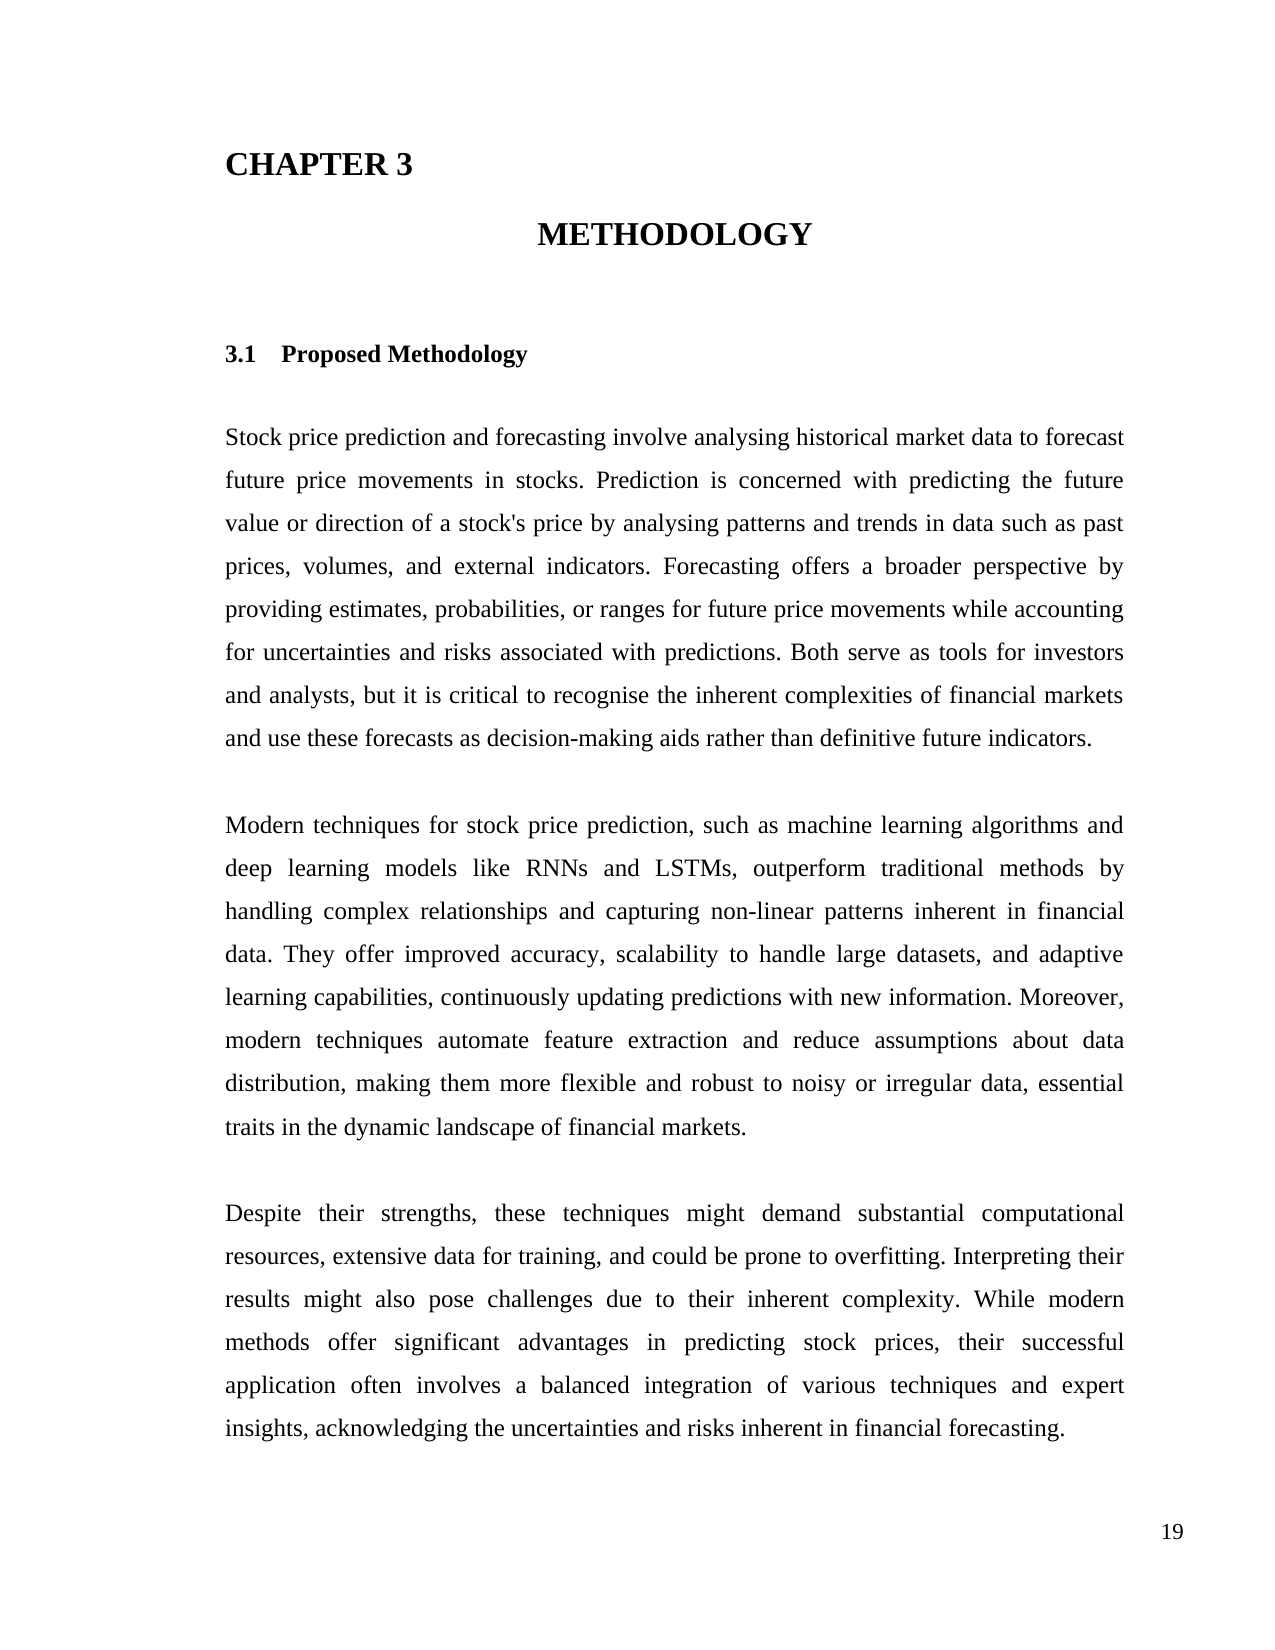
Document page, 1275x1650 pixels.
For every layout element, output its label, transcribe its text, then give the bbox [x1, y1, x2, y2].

text METHODOLOGY [322, 214, 1028, 252]
text Stock price prediction and forecasting involve analysing historical market data to forecast future price movements in stocks. Prediction is concerned with predicting the future value or direction of a stock's price by analysing patterns and trends in data such as past prices, volumes, and external indicators. Forecasting offers a broader perspective by providing estimates, probabilities, or ranges for future price movements while accounting for uncertainties and risks associated with predictions. Both serve as tools for investors and analysts, but it is critical to recognise the inherent complexities of financial markets and use these forecasts as decision-making aids rather than definitive future indicators. [225, 422, 1125, 752]
text CHAPTER 3 [225, 144, 1183, 182]
subtitle Proposed Methodology [225, 339, 1183, 368]
text Modern techniques for stock price prediction, such as machine learning algorithms and deep learning models like RNNs and LSTMs, outperform traditional methods by handling complex relationships and capturing non-linear patterns inherent in financial data. They offer improved accuracy, scalability to handle large datasets, and adaptive learning capabilities, continuously updating predictions with new information. Moreover, modern techniques automate feature extraction and reduce assumptions about data distribution, making them more flexible and robust to noisy or irregular data, essential traits in the dynamic landscape of financial markets. [225, 810, 1125, 1140]
text Despite their strengths, these techniques might demand substantial computational resources, extensive data for training, and could be prone to overfitting. Interpreting their results might also pose challenges due to their inherent complexity. While modern methods offer significant advantages in predicting stock prices, their successful application often involves a balanced integration of various techniques and expert insights, acknowledging the uncertainties and risks inherent in financial forecasting. [225, 1198, 1125, 1442]
